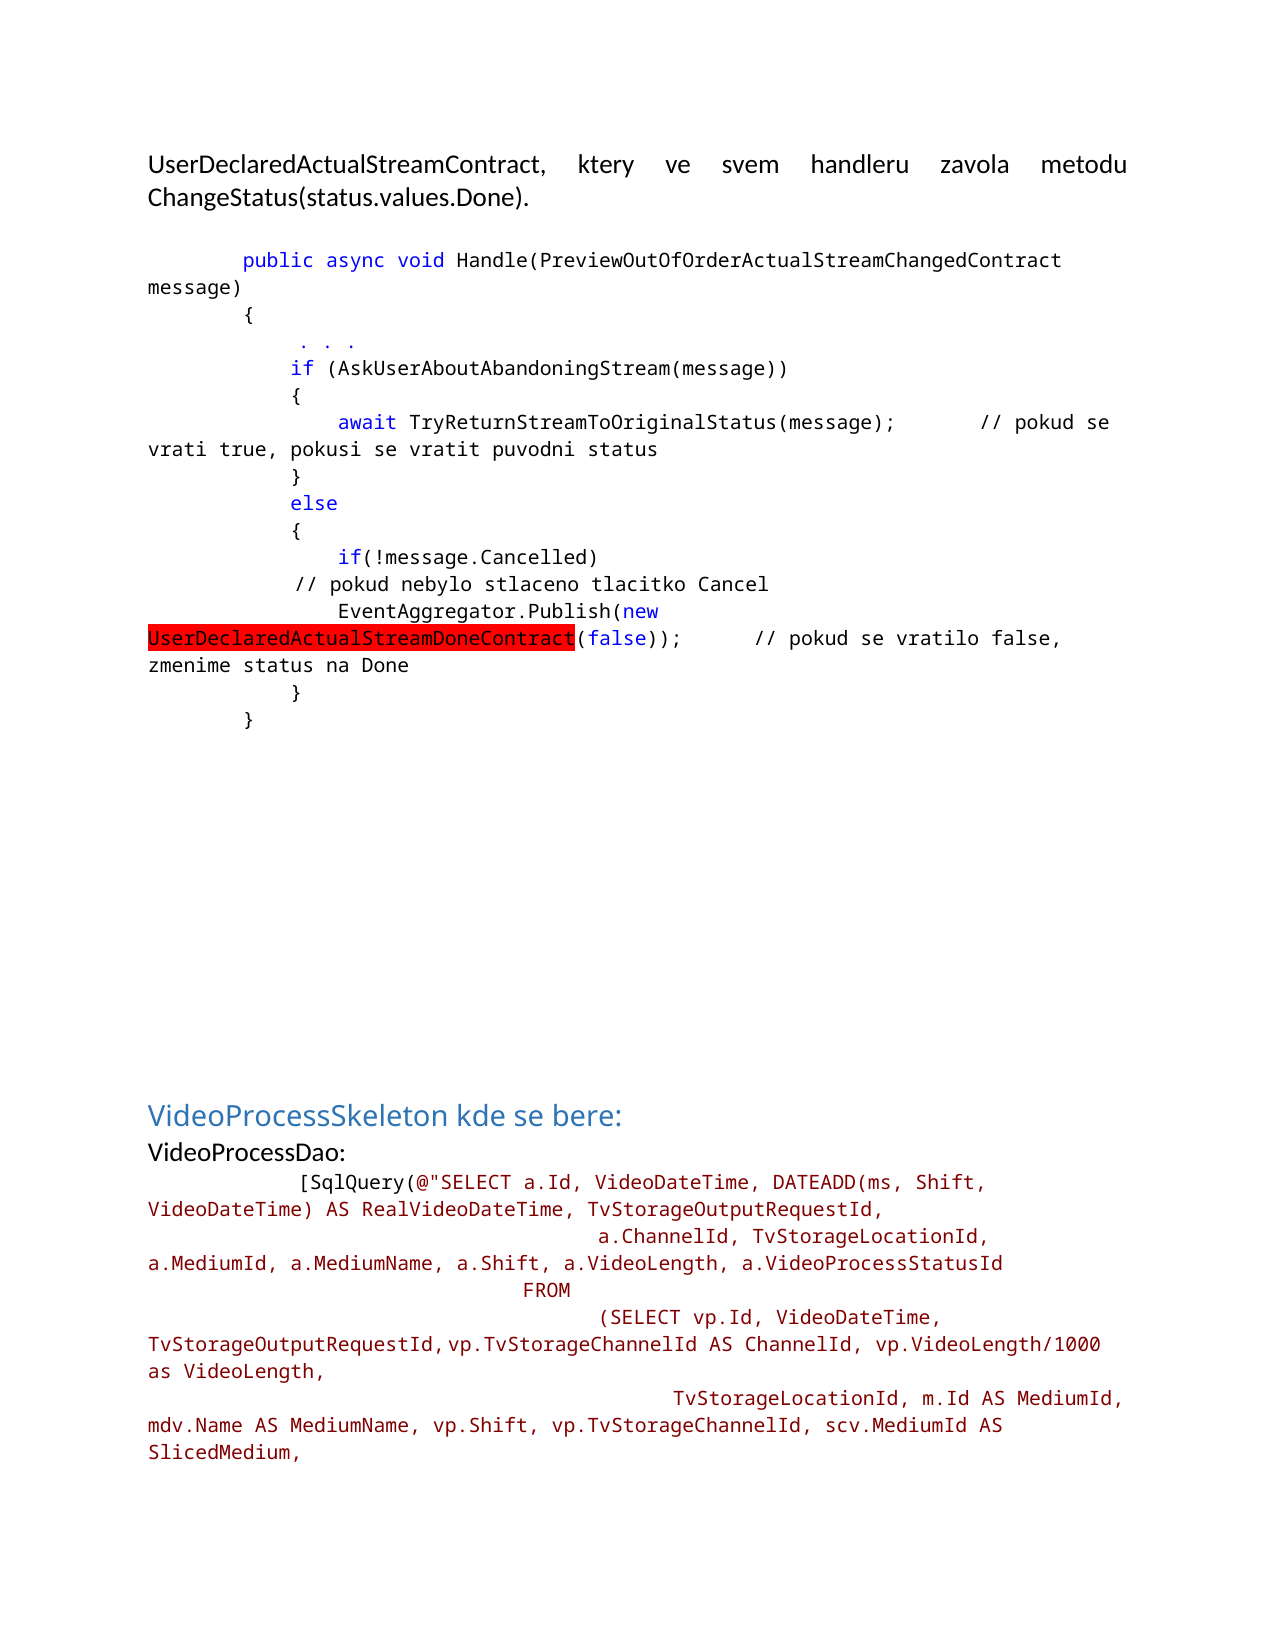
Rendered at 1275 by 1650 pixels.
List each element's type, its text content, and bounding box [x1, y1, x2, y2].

text EventAggregator.Publish(new UserDeclaredActualStreamDoneContract(false)); // pokud se vratilo false, zmenime status na Done [148, 597, 1127, 678]
text . . . [148, 328, 1127, 354]
subtitle VideoProcessSkeleton kde se bere: [148, 1096, 1127, 1135]
text else [148, 489, 1127, 516]
text FROM [148, 1276, 1127, 1303]
text } [148, 462, 1127, 489]
text } [148, 678, 1127, 705]
text if (AskUserAboutAbandoningStream(message)) [148, 354, 1127, 382]
text a.ChannelId, TvStorageLocationId, a.MediumId, a.MediumName, a.Shift, a.VideoLength, a.VideoProcessStatusId [148, 1222, 1127, 1276]
text { [148, 301, 1127, 328]
text (SELECT vp.Id, VideoDateTime, TvStorageOutputRequestId, vp.TvStorageChannelId AS ChannelId, vp.VideoLength/1000 as VideoLength, [148, 1303, 1127, 1384]
text await TryReturnStreamToOriginalStatus(message); // pokud se vrati true, pokusi se vratit puvodni status [148, 408, 1127, 462]
text if(!message.Cancelled) // pokud nebylo stlaceno tlacitko Cancel [148, 543, 1127, 597]
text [148, 148, 1127, 214]
text [SqlQuery(@"SELECT a.Id, VideoDateTime, DATEADD(ms, Shift, VideoDateTime) AS RealVideoDateTime, TvStorageOutputRequestId, [148, 1168, 1127, 1222]
text { [148, 382, 1127, 408]
text VideoProcessDao: [148, 1135, 1127, 1168]
text public async void Handle(PreviewOutOfOrderActualStreamChangedContract message) [148, 247, 1127, 301]
text } [148, 705, 1127, 732]
text { [148, 516, 1127, 543]
text TvStorageLocationId, m.Id AS MediumId, mdv.Name AS MediumName, vp.Shift, vp.TvStorageChannelId, scv.MediumId AS SlicedMedium, [148, 1384, 1127, 1465]
